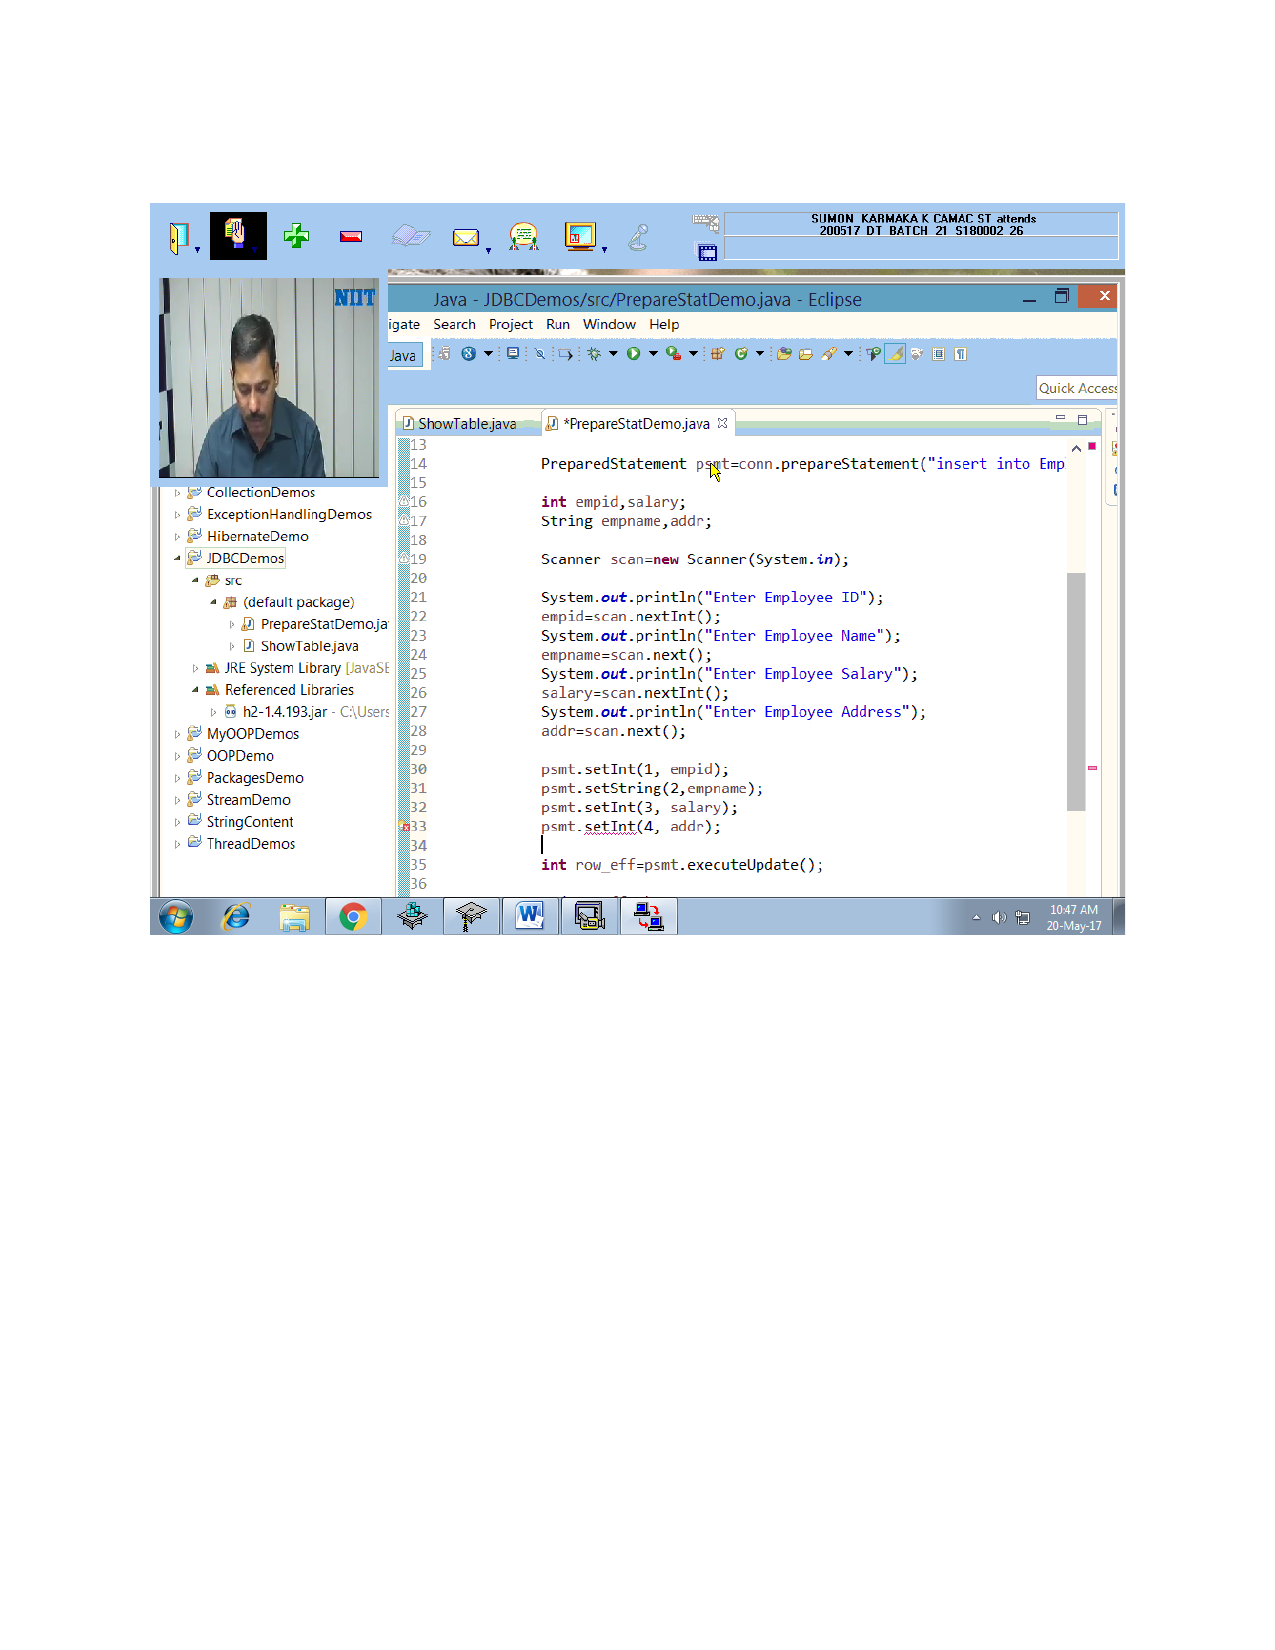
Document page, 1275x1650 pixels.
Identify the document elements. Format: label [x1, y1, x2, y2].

picture [150, 203, 1125, 935]
